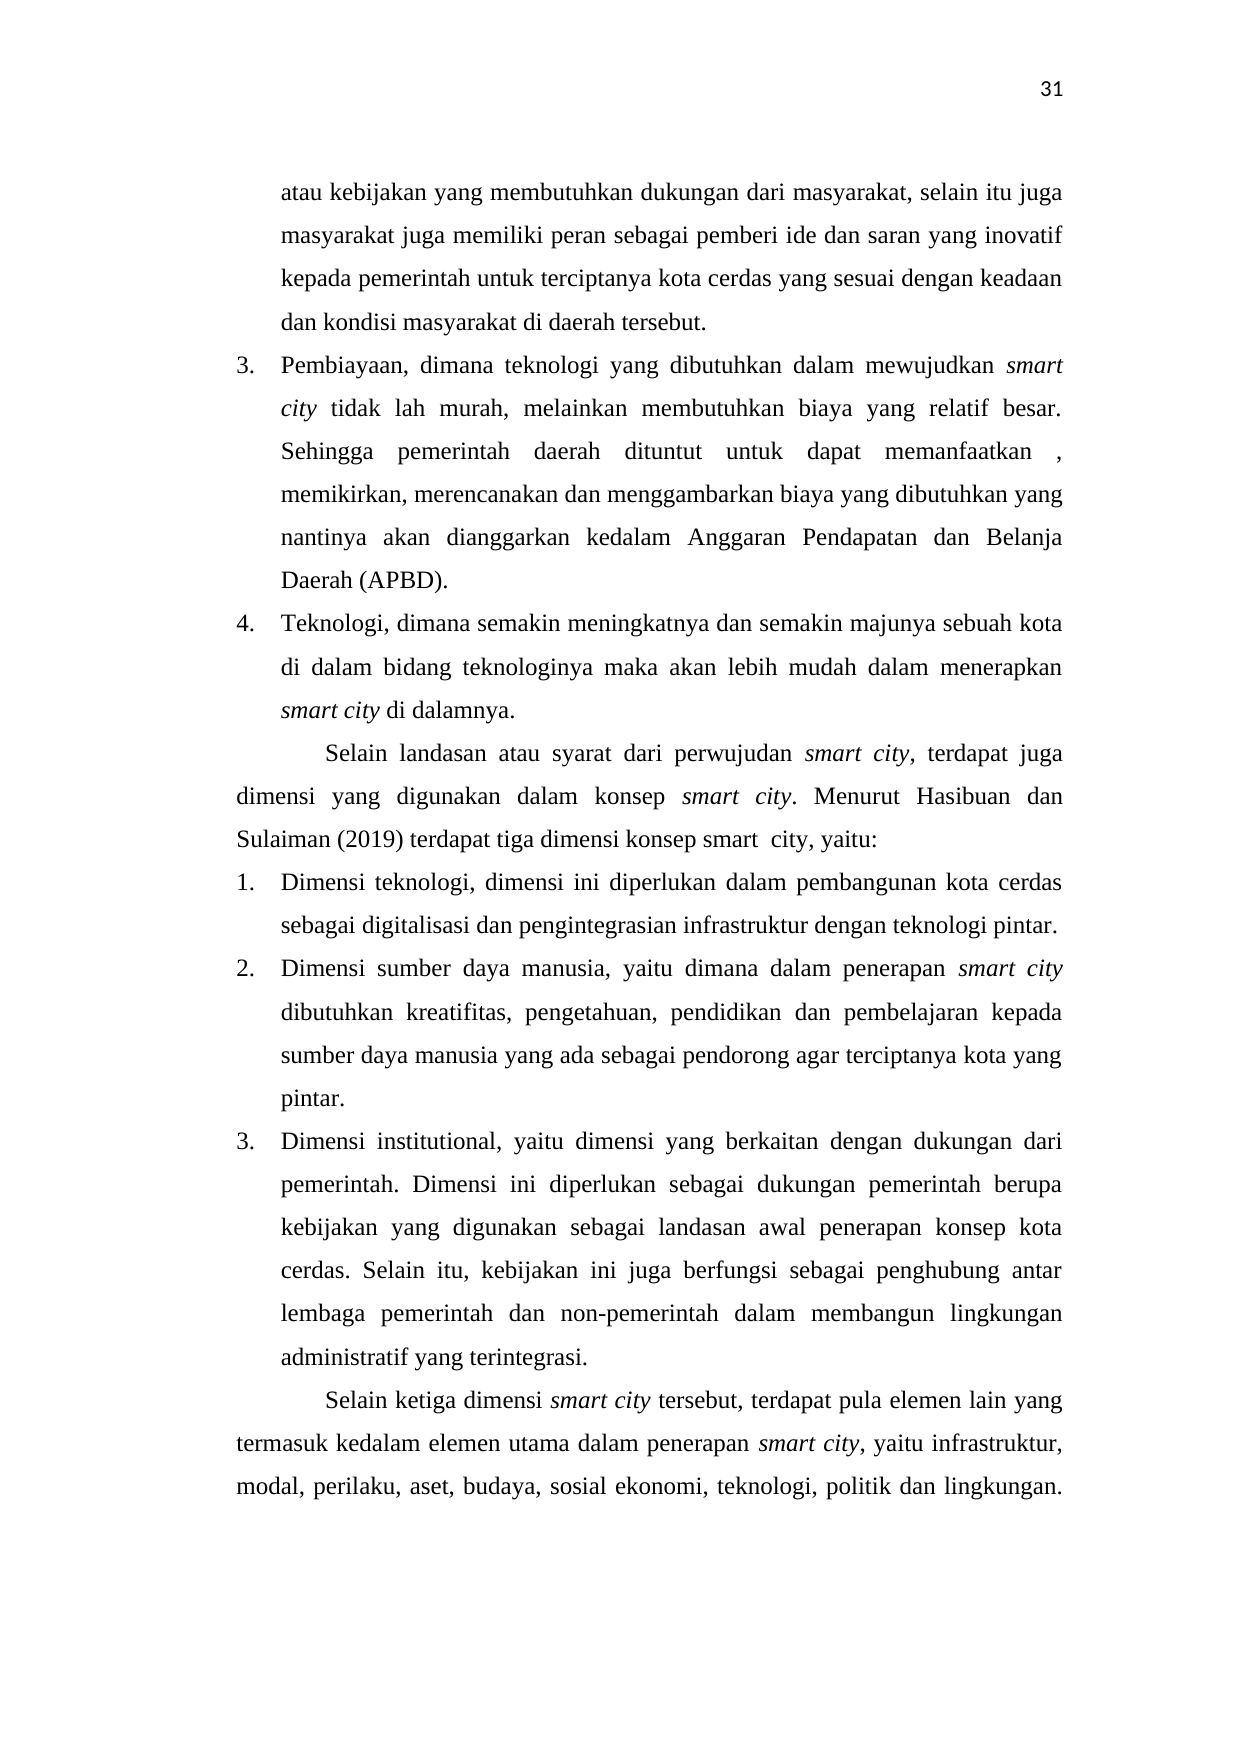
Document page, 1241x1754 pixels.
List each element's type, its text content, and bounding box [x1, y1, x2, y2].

list Teknologi, dimana semakin meningkatnya dan semakin majunya sebuah kota di dalam bidang teknologinya maka akan lebih mudah dalam menerapkan smart city di dalamnya. [236, 608, 1063, 723]
list Dimensi institutional, yaitu dimensi yang berkaitan dengan dukungan dari pemerintah. Dimensi ini diperlukan sebagai dukungan pemerintah berupa kebijakan yang digunakan sebagai landasan awal penerapan konsep kota cerdas. Selain itu, kebijakan ini juga berfungsi sebagai penghubung antar lembaga pemerintah dan non-pemerintah dalam membangun lingkungan administratif yang terintegrasi. [236, 1126, 1063, 1370]
list Dimensi sumber daya manusia, yaitu dimana dalam penerapan smart city dibutuhkan kreatifitas, pengetahuan, pendidikan dan pembelajaran kepada sumber daya manusia yang ada sebagai pendorong agar terciptanya kota yang pintar. [236, 953, 1063, 1112]
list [236, 1385, 1063, 1500]
list Selain landasan atau syarat dari perwujudan smart city, terdapat juga dimensi yang digunakan dalam konsep smart city. Menurut Hasibuan dan Sulaiman (2019) terdapat tiga dimensi konsep smart city, yaitu: [236, 738, 1063, 853]
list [236, 177, 1063, 335]
list Dimensi teknologi, dimensi ini diperlukan dalam pembangunan kota cerdas sebagai digitalisasi dan pengintegrasian infrastruktur dengan teknologi pintar. [236, 867, 1063, 939]
list Pembiayaan, dimana teknologi yang dibutuhkan dalam mewujudkan smart city tidak lah murah, melainkan membutuhkan biaya yang relatif besar. Sehingga pemerintah daerah dituntut untuk dapat memanfaatkan , memikirkan, merencanakan dan menggambarkan biaya yang dibutuhkan yang nantinya akan dianggarkan kedalam Anggaran Pendapatan dan Belanja Daerah (APBD). [236, 350, 1063, 594]
